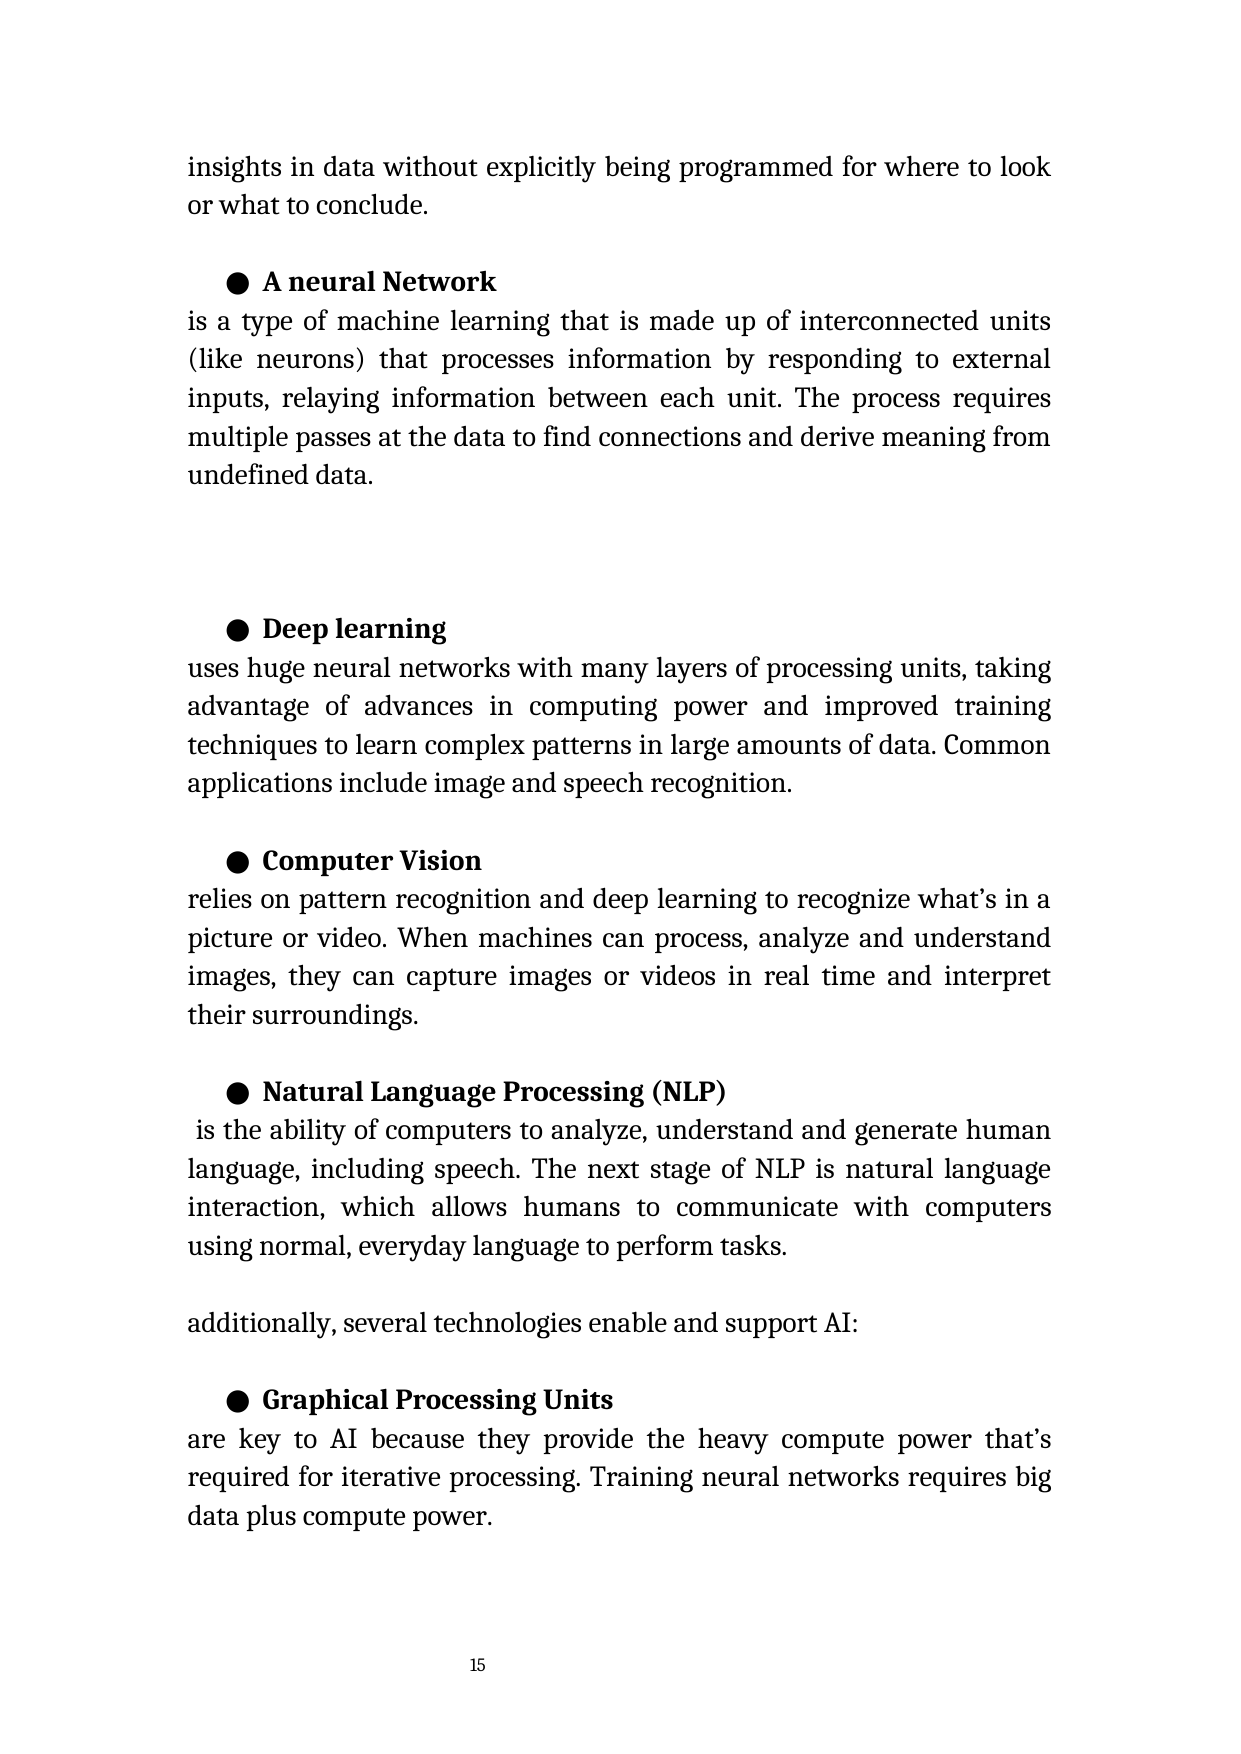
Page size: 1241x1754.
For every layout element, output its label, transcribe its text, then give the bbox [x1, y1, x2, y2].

text is a type of machine learning that is made up of interconnected units (like neurons) that processes information by responding to external inputs, relaying information between each unit. The process requires multiple passes at the data to find connections and derive meaning from undefined data. [187, 304, 1053, 492]
list A neural Network [225, 266, 1053, 299]
text uses huge neural networks with many layers of processing units, taking advantage of advances in computing power and improved training techniques to learn complex patterns in large amounts of data. Common applications include image and speech recognition. [187, 651, 1053, 800]
text additionally, several technologies enable and support AI: [187, 1306, 1053, 1340]
list Natural Language Processing (NLP) [225, 1075, 1053, 1108]
text relies on pattern recognition and deep learning to recognize what’s in a picture or video. When machines can process, analyze and understand images, they can capture images or videos in real time and interpret their surroundings. [187, 882, 1053, 1031]
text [187, 150, 1053, 222]
list Graphical Processing Units [225, 1383, 1053, 1417]
list Deep learning [225, 612, 1053, 646]
text is the ability of computers to analyze, understand and generate human language, including speech. The next stage of NLP is natural language interaction, which allows humans to communicate with computers using normal, everyday language to perform tasks. [187, 1113, 1053, 1263]
text are key to AI because they provide the heavy compute power that’s required for iterative processing. Training neural networks requires big data plus compute power. [187, 1422, 1053, 1532]
list Computer Vision [225, 844, 1053, 877]
